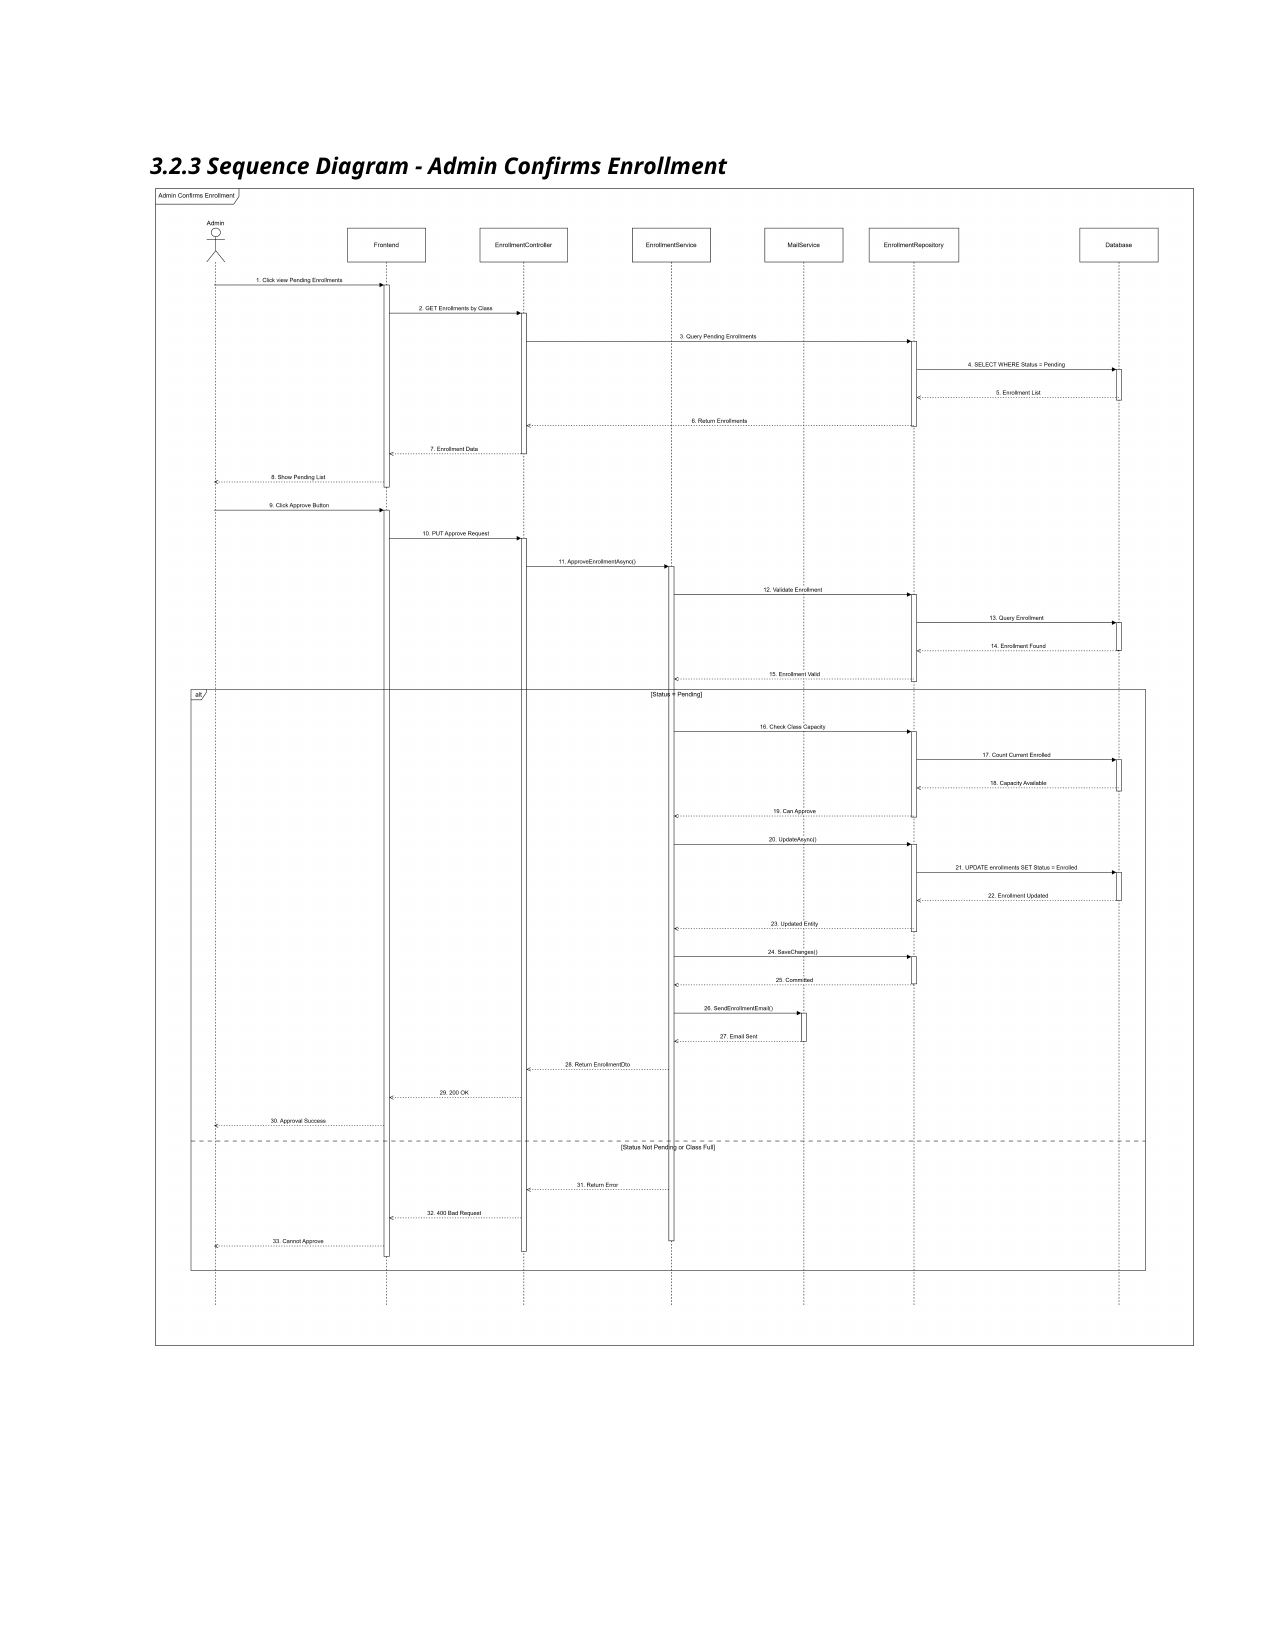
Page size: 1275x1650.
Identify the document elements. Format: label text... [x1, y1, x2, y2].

subtitle 3.2.3 Sequence Diagram - Admin Confirms Enrollment [150, 150, 1125, 181]
